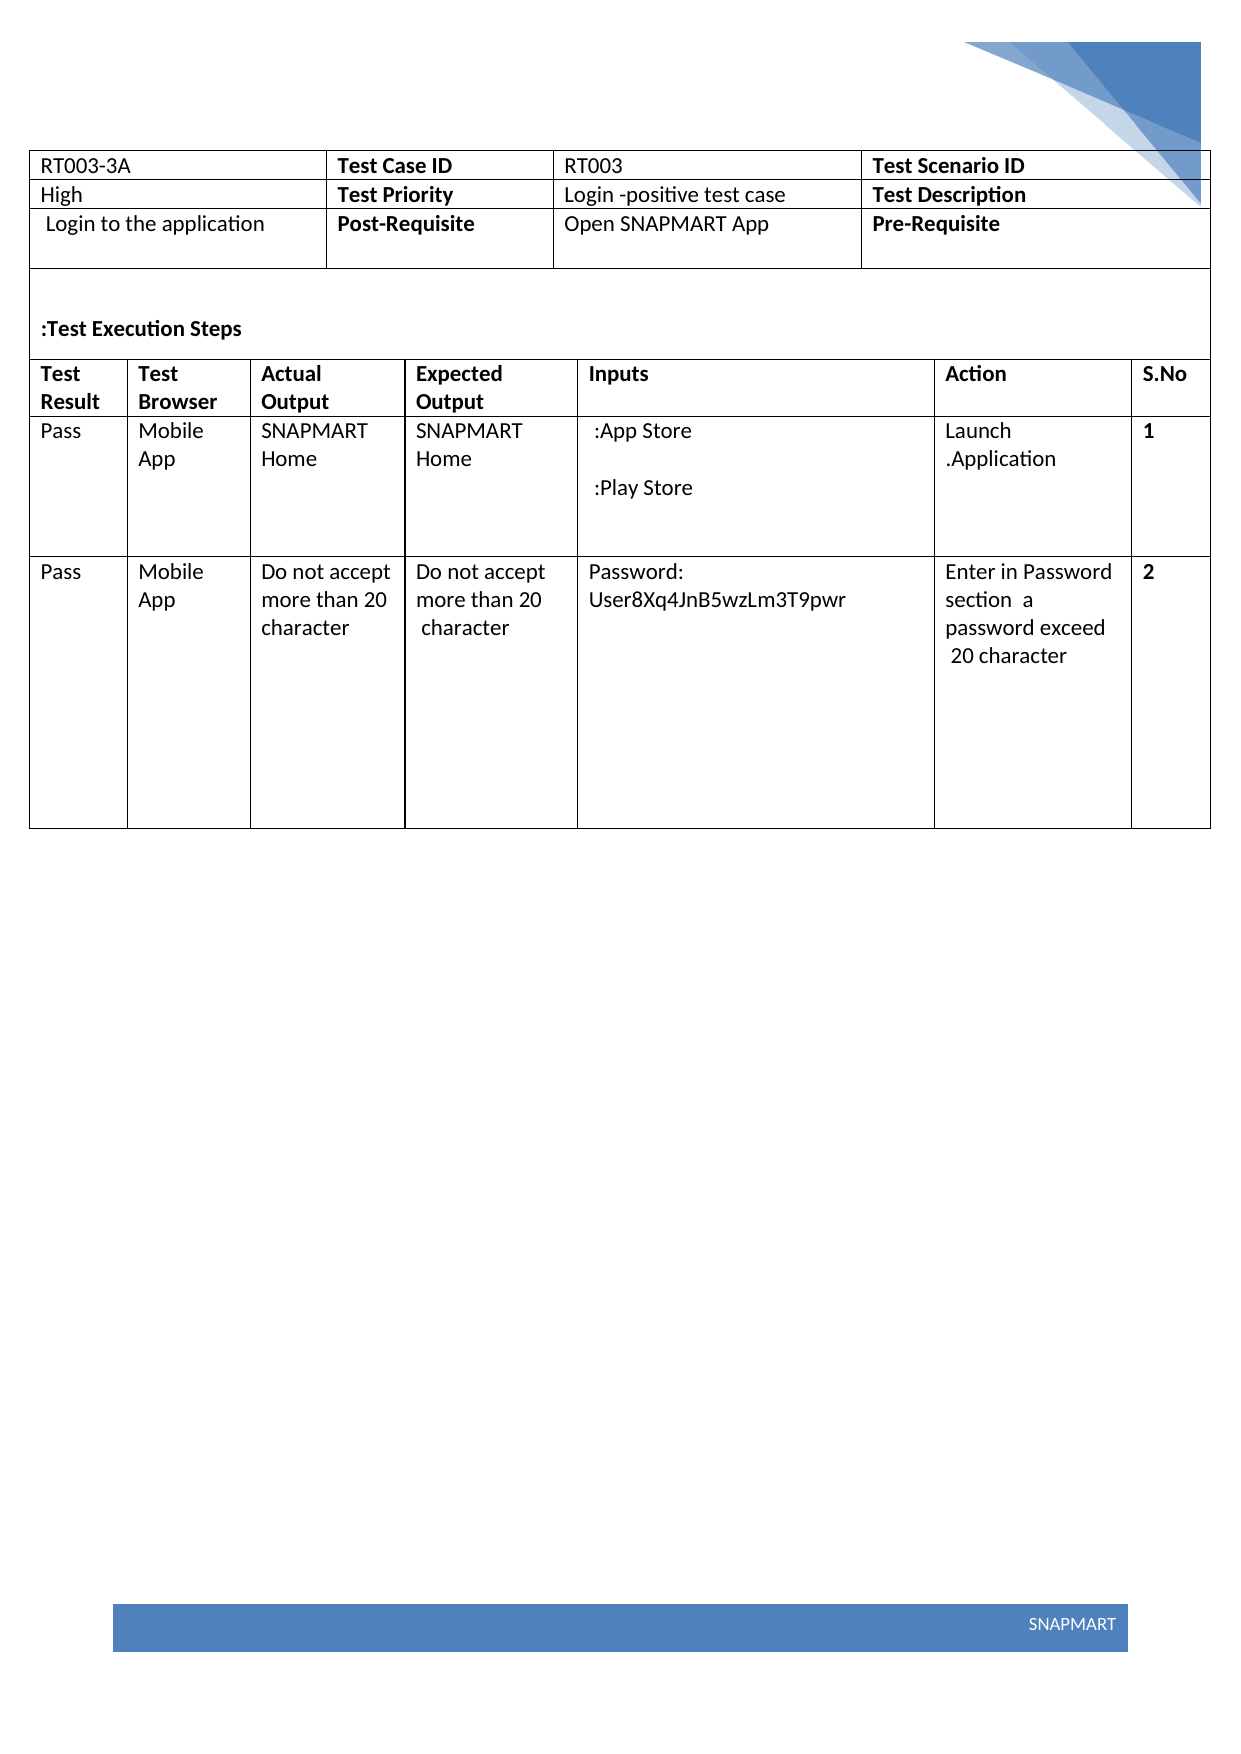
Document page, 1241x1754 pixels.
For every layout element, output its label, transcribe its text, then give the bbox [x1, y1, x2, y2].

table_cell Test Result [30, 360, 127, 416]
table_cell SNAPMART Home [406, 417, 577, 556]
table_cell SNAPMART Home [251, 417, 404, 556]
table_cell High [30, 180, 326, 208]
table_cell Test Description [862, 180, 1210, 208]
table_cell Launch Application. [935, 417, 1131, 556]
table_header RT003 [554, 151, 861, 179]
table_cell Action [935, 360, 1131, 416]
table_header RT003-3A [30, 151, 326, 179]
picture [963, 42, 1201, 150]
table_header Test Scenario ID [862, 151, 1210, 179]
table_cell S.No [1132, 360, 1210, 416]
table_cell App Store: Play Store: [578, 417, 934, 556]
table_cell Password: User8Xq4JnB5wzLm3T9pwr [578, 557, 934, 828]
table_cell Test Browser [128, 360, 250, 416]
table_cell Actual Output [251, 360, 404, 416]
table_cell Expected Output [406, 360, 577, 416]
table_cell Test Priority [327, 180, 553, 208]
table_cell Mobile App [128, 557, 250, 828]
table_cell Login -positive test case [554, 180, 861, 208]
table_cell 2 [1132, 557, 1210, 828]
table_cell 1 [1132, 417, 1210, 556]
table_cell Post-Requisite [327, 209, 553, 268]
table_cell Login to the application [30, 209, 326, 268]
table_cell Test Execution Steps: [30, 269, 1210, 358]
table_cell Inputs [578, 360, 934, 416]
table_cell Do not accept more than 20 character [251, 557, 404, 828]
table_cell Do not accept more than 20 character [406, 557, 577, 828]
table_cell Open SNAPMART App [554, 209, 861, 268]
table_cell Pass [30, 417, 127, 556]
table_header Test Case ID [327, 151, 553, 179]
table_cell Mobile App [128, 417, 250, 556]
table_cell Enter in Password section a password exceed 20 character [935, 557, 1131, 828]
table_cell Pre-Requisite [862, 209, 1210, 268]
table_cell Pass [30, 557, 127, 828]
